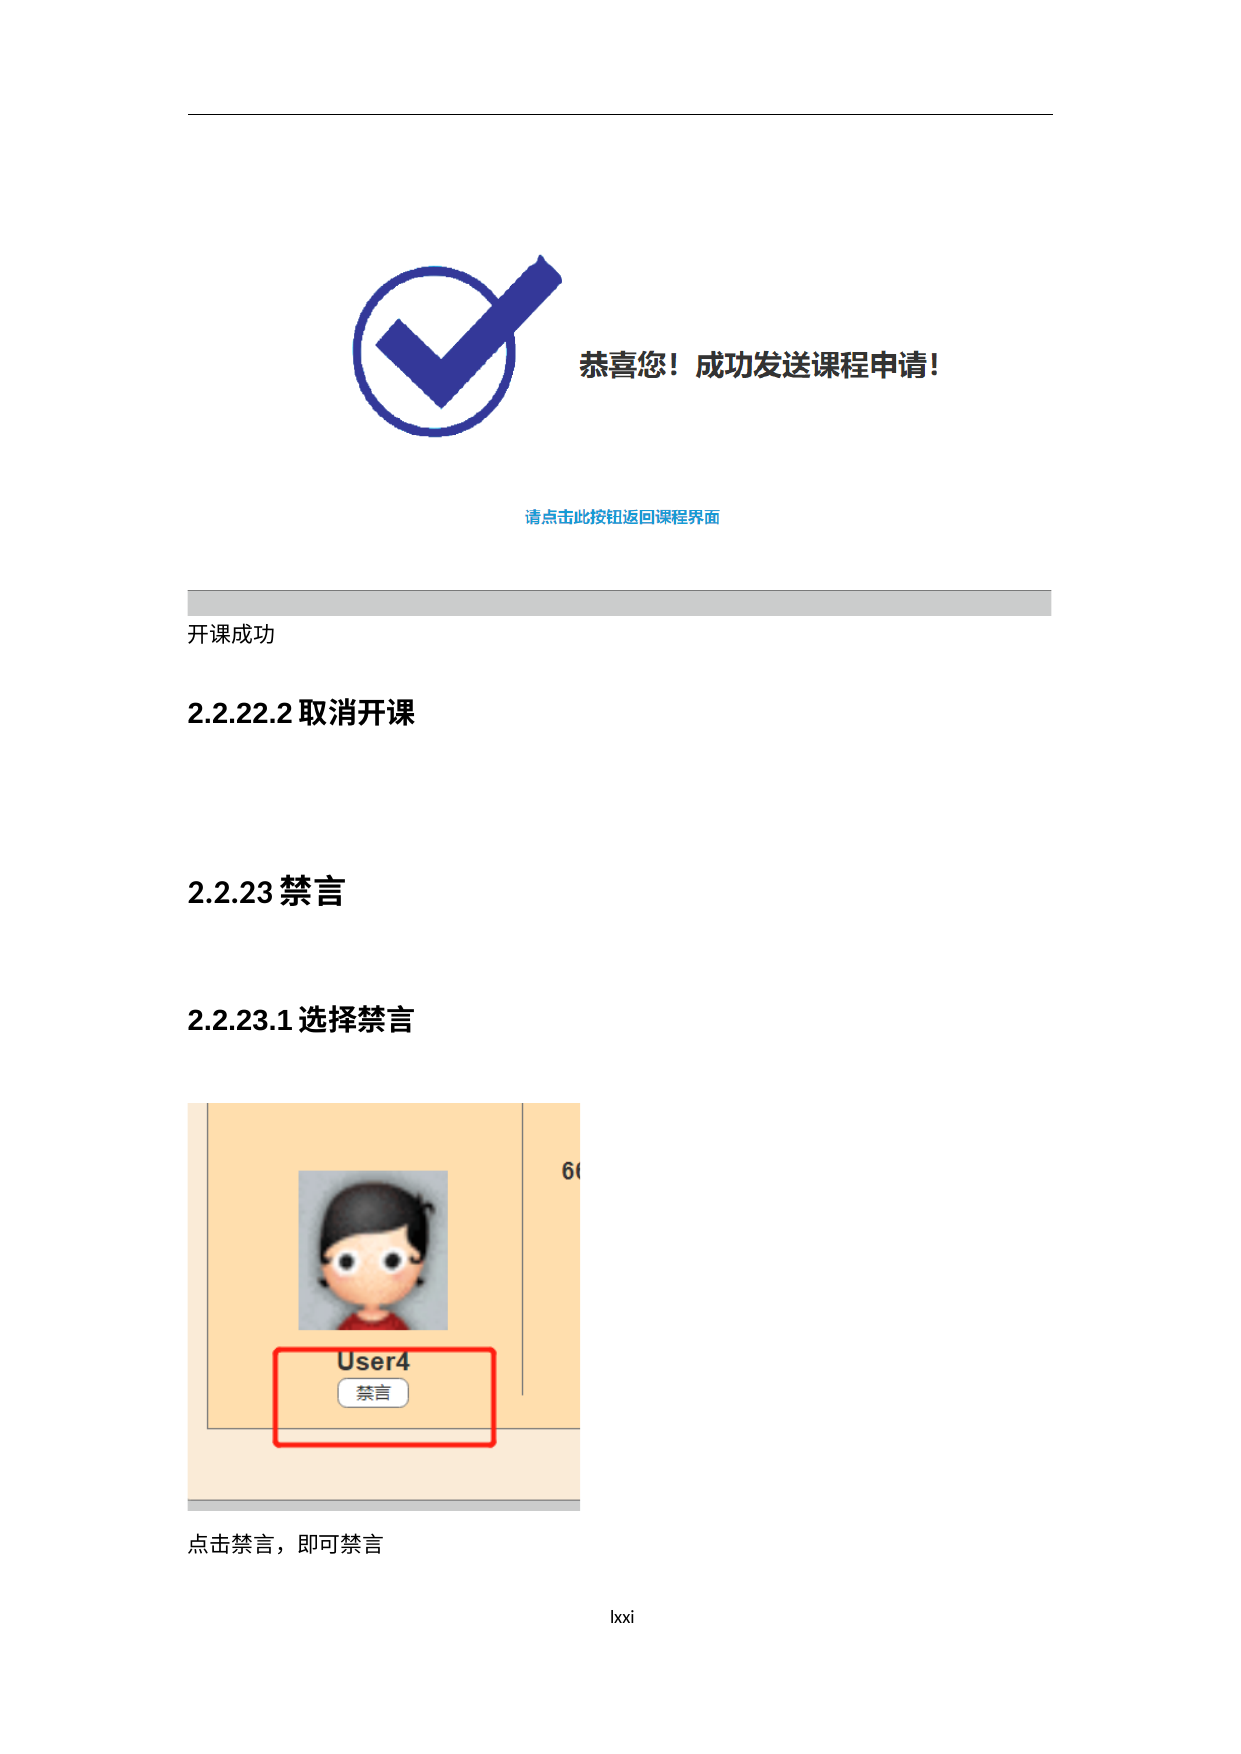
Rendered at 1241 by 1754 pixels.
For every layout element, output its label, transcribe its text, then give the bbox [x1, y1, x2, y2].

text 点击禁言，即可禁言 [187, 1526, 1053, 1559]
subtitle 2.2.23禁言 [187, 857, 1053, 922]
subtitle 2.2.22.2取消开课 [187, 679, 1053, 744]
picture [187, 1103, 580, 1511]
text 开课成功 [187, 617, 1053, 649]
picture [187, 162, 1052, 616]
subtitle 2.2.23.1选择禁言 [187, 986, 1053, 1051]
